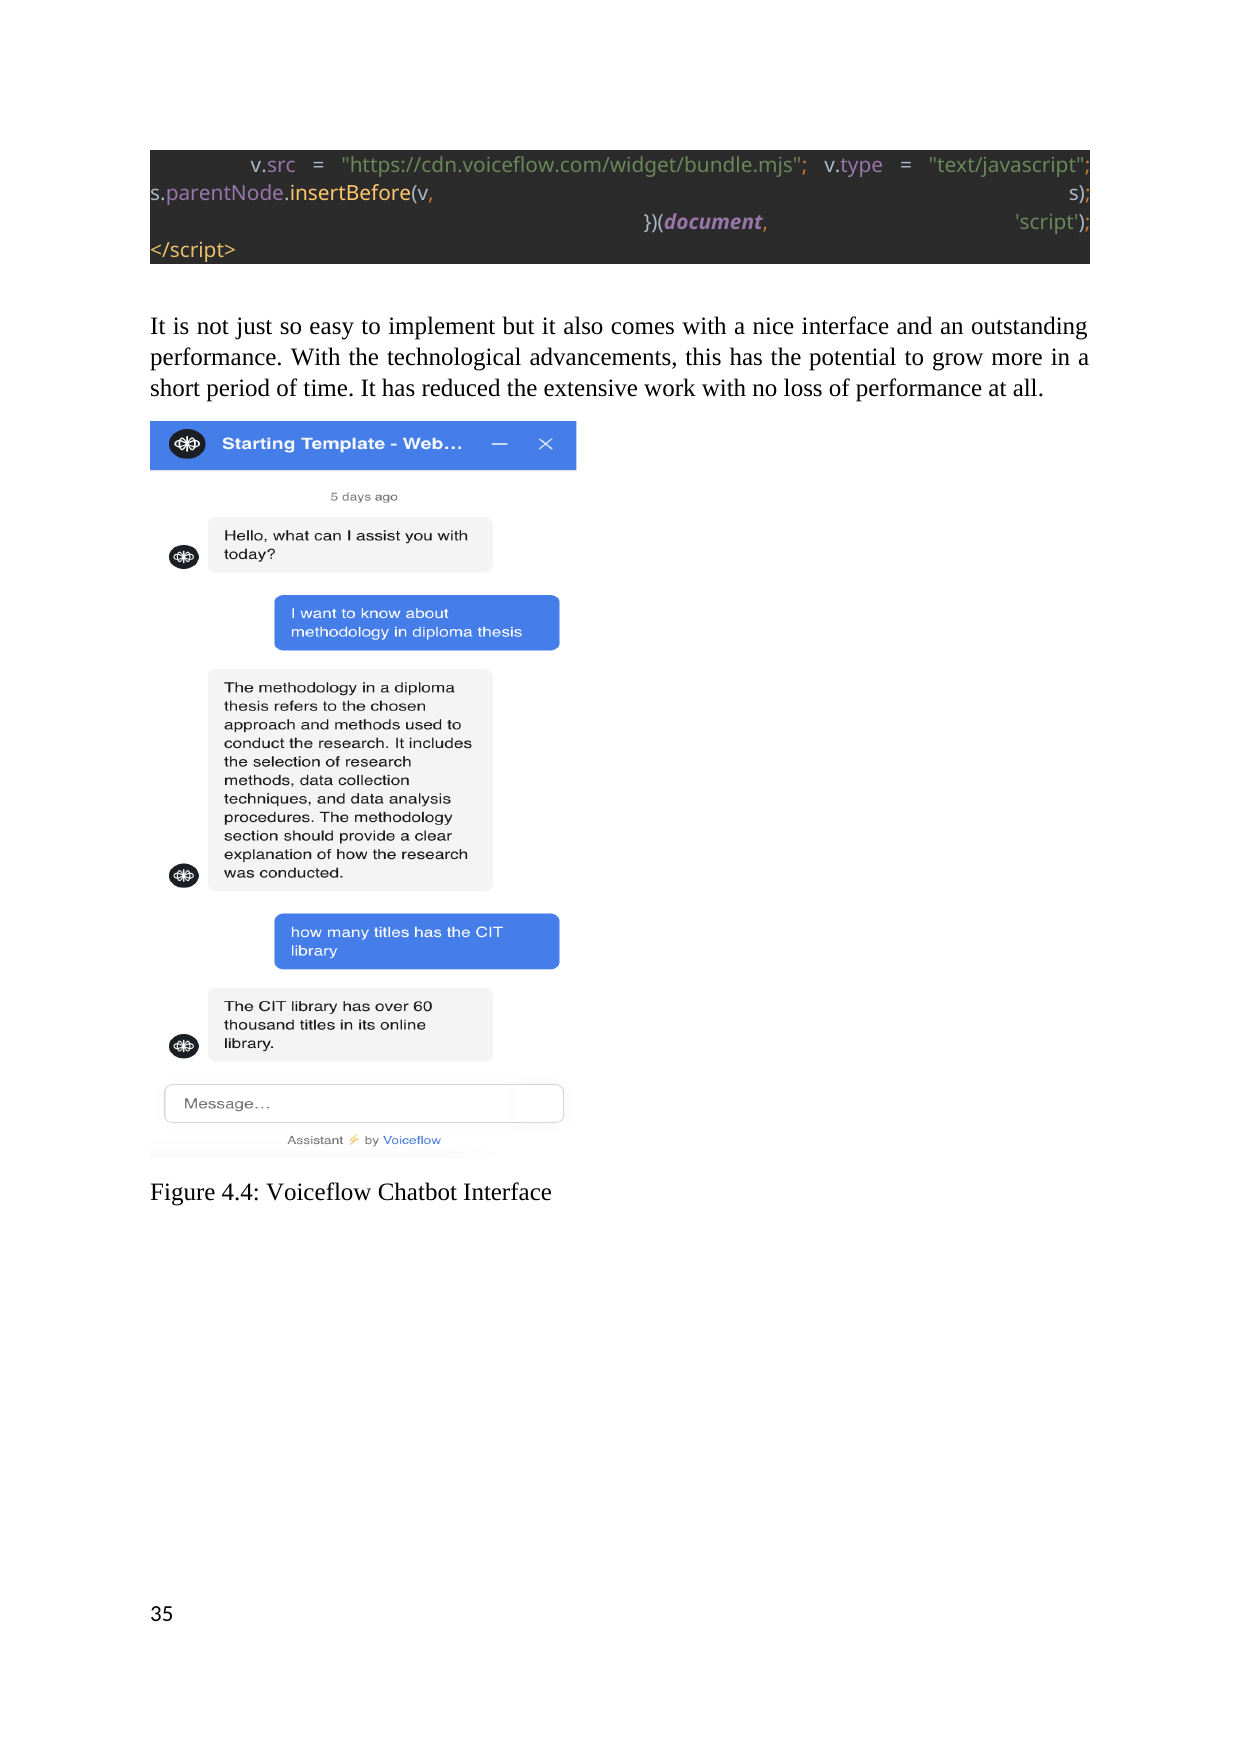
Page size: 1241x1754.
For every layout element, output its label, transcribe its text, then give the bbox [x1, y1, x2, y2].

text Figure 4.4: Voiceflow Chatbot Interface [150, 1177, 1090, 1205]
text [150, 150, 1090, 264]
text It is not just so easy to implement but it also comes with a nice interface and an outstanding performance. With the technological advancements, this has the potential to grow more in a short period of time. It has reduced the extensive work with no loss of performance at all. [150, 311, 1090, 402]
picture [150, 421, 577, 1158]
